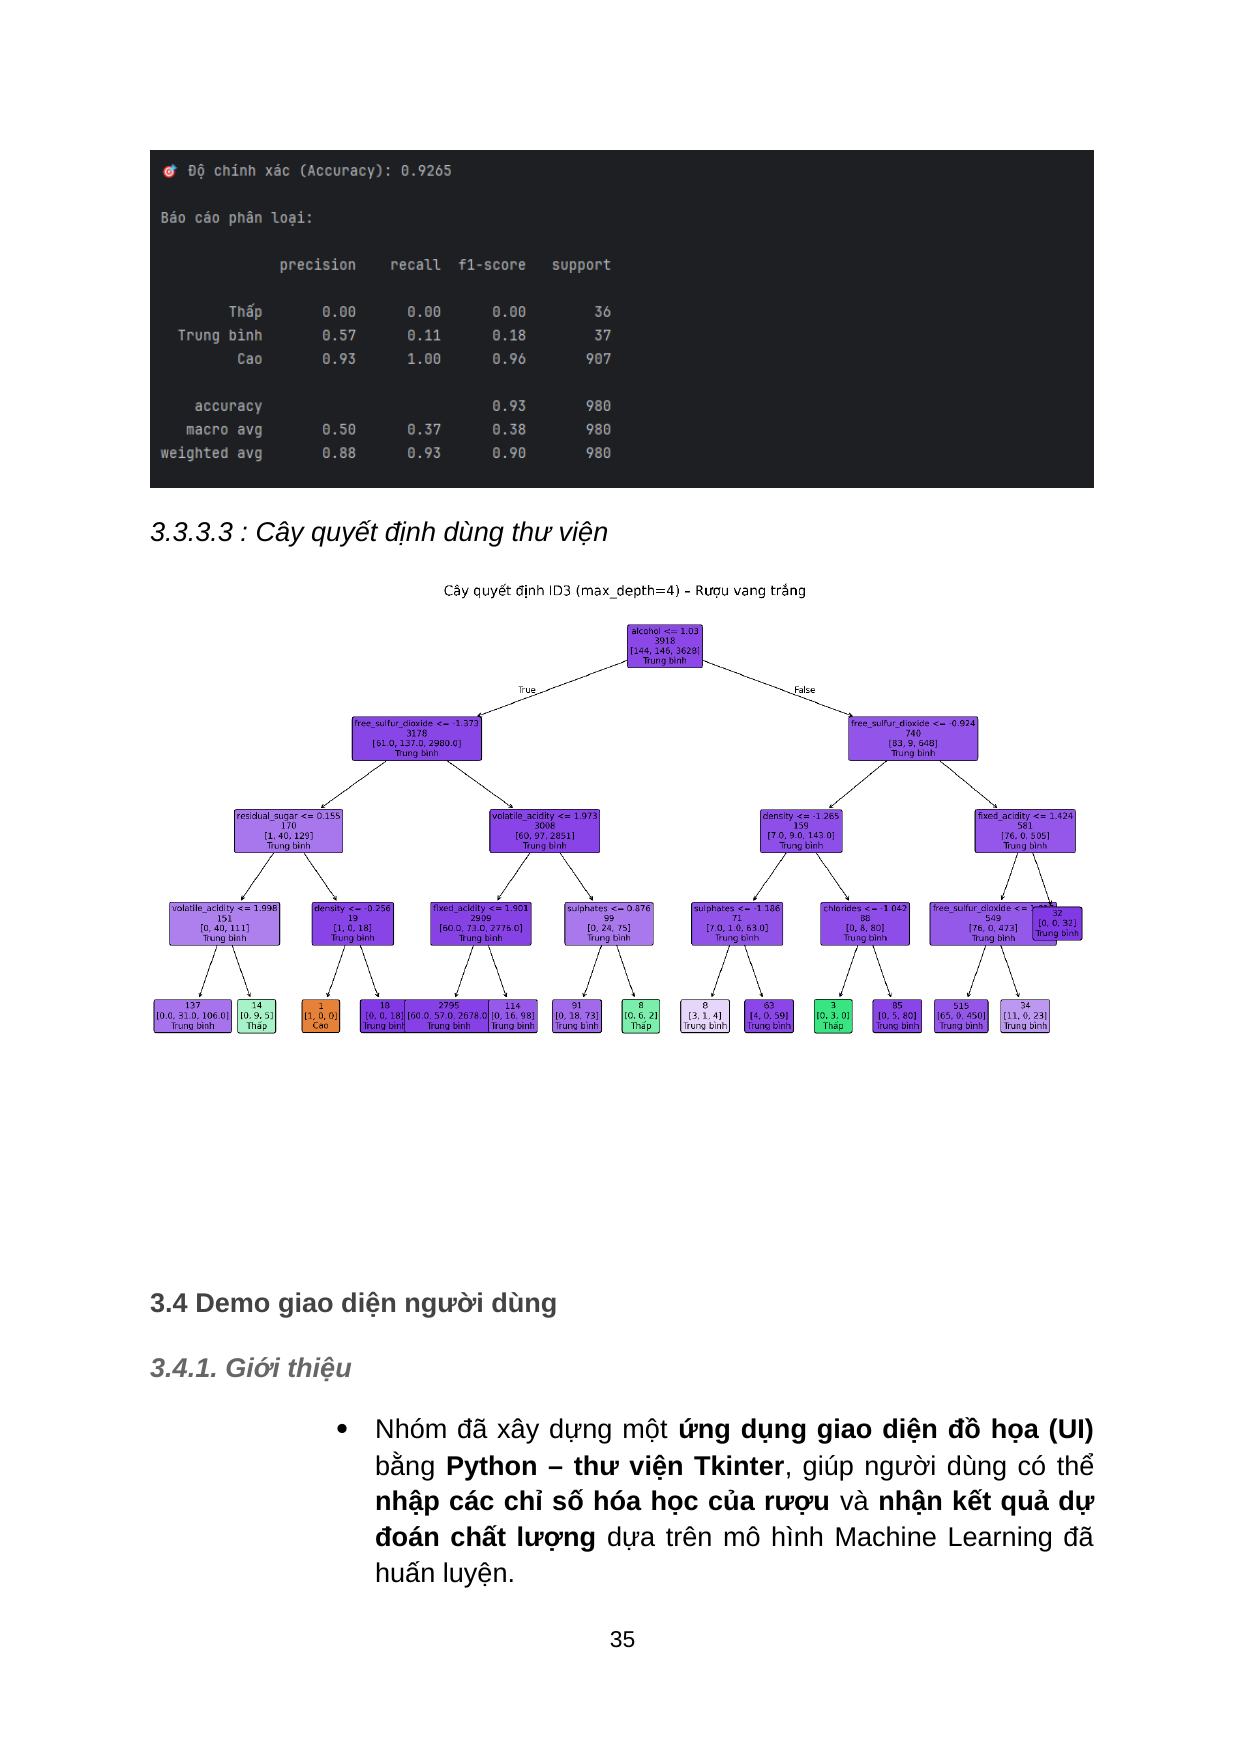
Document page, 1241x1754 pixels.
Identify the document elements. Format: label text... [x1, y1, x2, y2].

picture [150, 577, 1095, 1068]
text 3.3.3.3 : Cây quyết định dùng thư viện [150, 516, 1094, 548]
list Nhóm đã xây dựng một ứng dụng giao diện đồ họa (UI) bằng Python – thư viện Tkinter, giúp người dùng có thể nhập các chỉ số hóa học của rượu và nhận kết quả dự đoán chất lượng dựa trên mô hình Machine Learning đã huấn luyện. [337, 1413, 1094, 1588]
subtitle 3.4.1. Giới thiệu [150, 1352, 1094, 1384]
picture [150, 150, 1094, 488]
subtitle 3.4 Demo giao diện người dùng [150, 1287, 1094, 1319]
